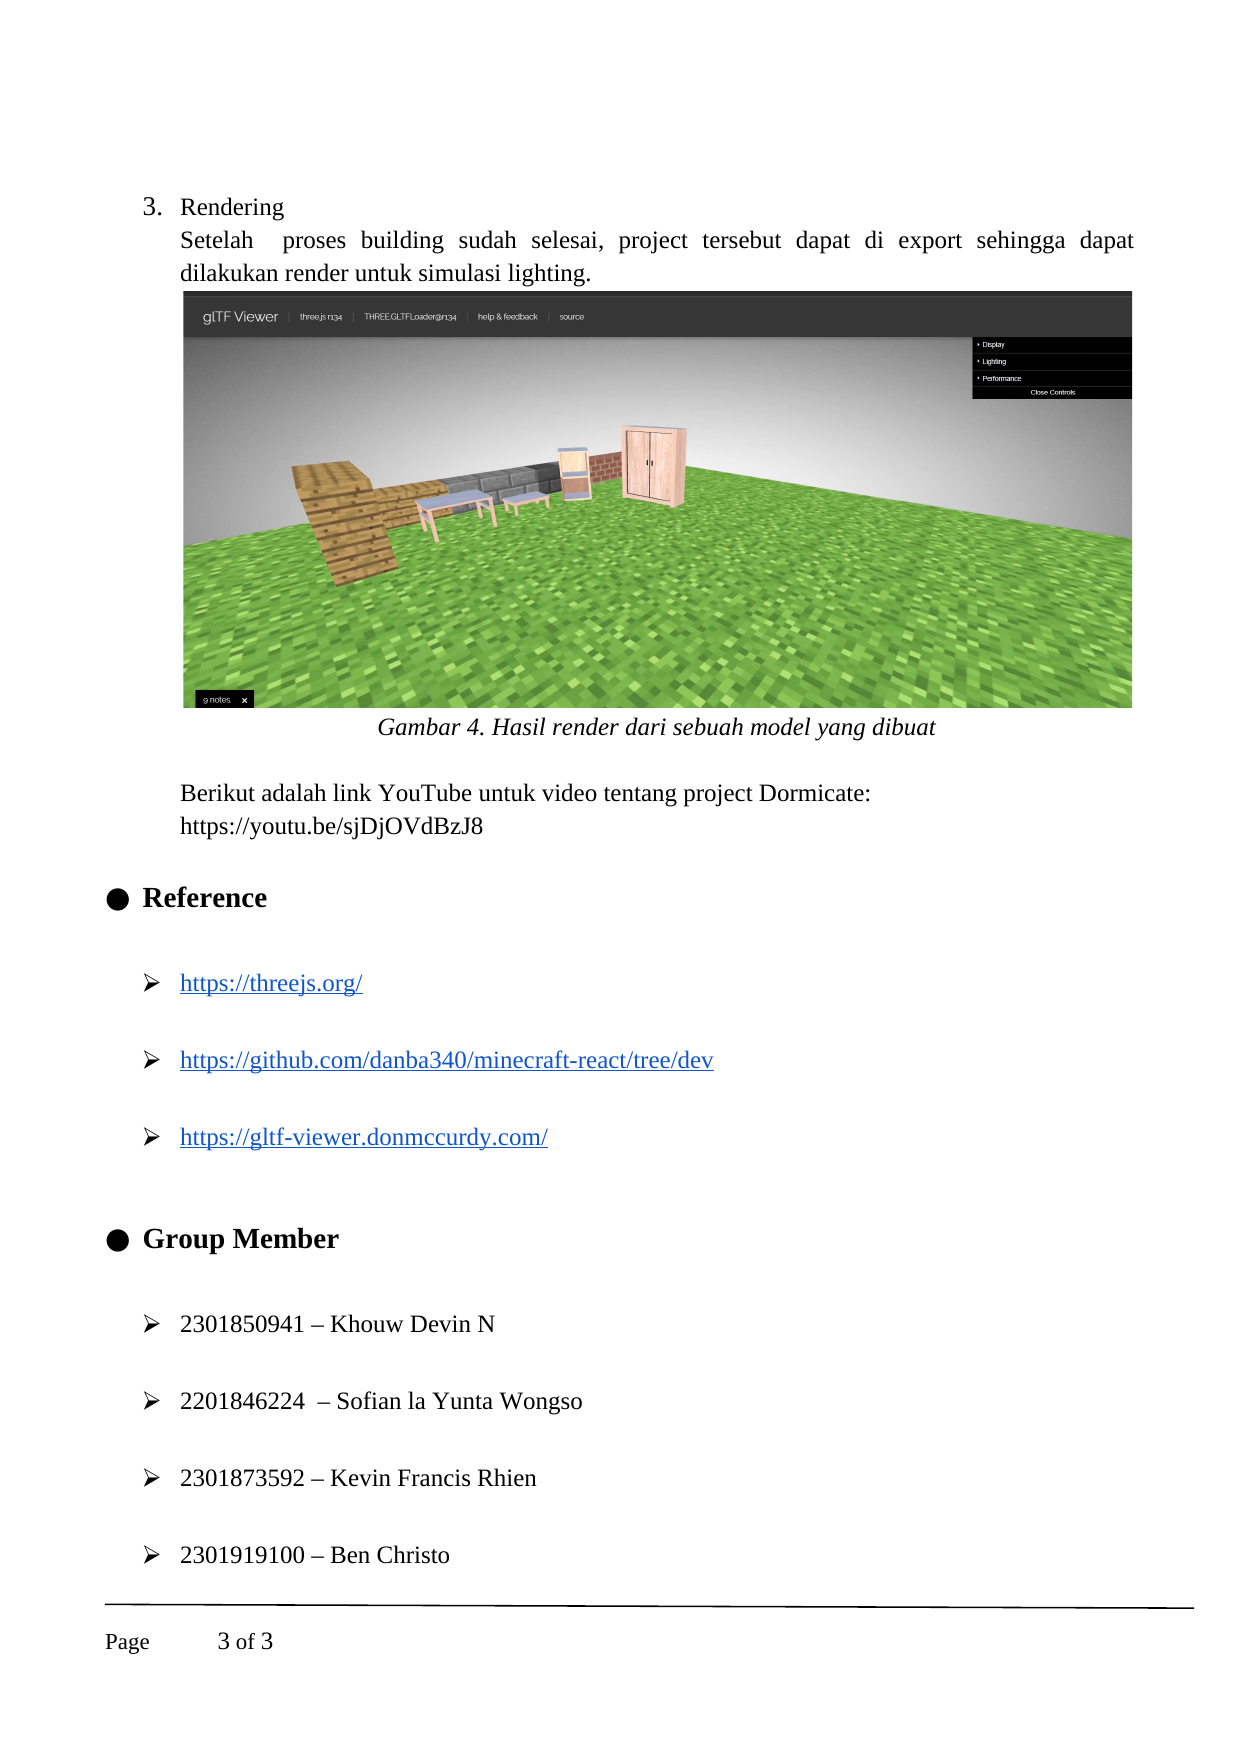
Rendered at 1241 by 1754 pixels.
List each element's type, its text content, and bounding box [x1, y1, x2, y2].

list https://threejs.org/ [142, 954, 1135, 1006]
picture [183, 291, 1133, 708]
list Rendering [142, 189, 1135, 221]
list 2301919100 – Ben Christo [142, 1526, 1135, 1577]
list https://github.com/danba340/minecraft-react/tree/dev [142, 1031, 1135, 1082]
list 2201846224 – Sofian la Yunta Wongso [142, 1372, 1135, 1424]
text https://youtu.be/sjDjOVdBzJ8 [180, 811, 1135, 839]
text Setelah proses building sudah selesai, project tersebut dapat di export sehingga dapat dilakukan render untuk simulasi lighting. [180, 225, 1135, 287]
text Gambar 4. Hasil render dari sebuah model yang dibuat [180, 712, 1135, 741]
text Berikut adalah link YouTube untuk video tentang project Dormicate: [180, 778, 1135, 807]
list Reference [105, 865, 1135, 924]
list https://gltf-viewer.donmccurdy.com/ [142, 1108, 1135, 1159]
list 2301873592 – Kevin Francis Rhien [142, 1449, 1135, 1501]
list Group Member [105, 1206, 1135, 1266]
list 2301850941 – Khouw Devin N [142, 1296, 1135, 1347]
